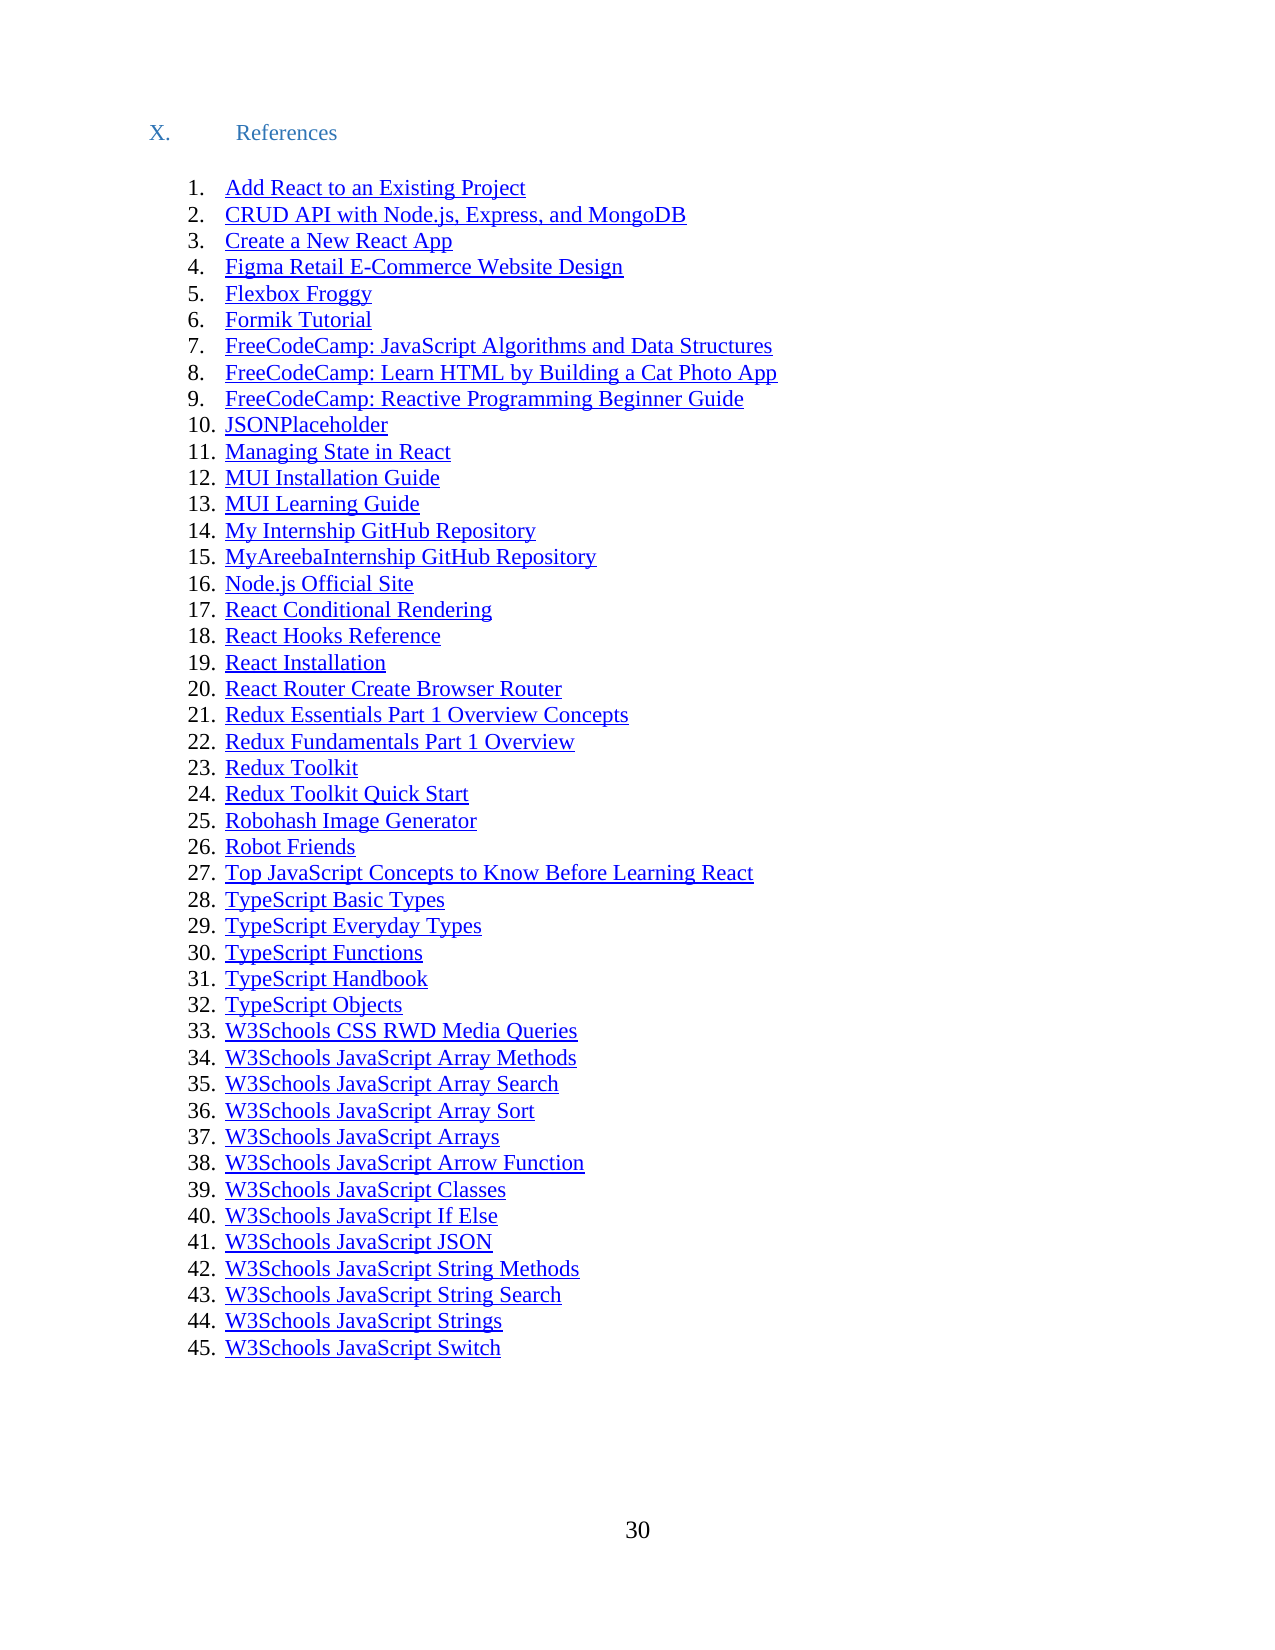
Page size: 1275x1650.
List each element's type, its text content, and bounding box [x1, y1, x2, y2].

list W3Schools JavaScript If Else [187, 1202, 1097, 1228]
list Redux Essentials Part 1 Overview Concepts [187, 701, 1097, 728]
list Redux Toolkit Quick Start [187, 780, 1097, 807]
list React Router Create Browser Router [187, 675, 1097, 701]
list MyAreebaInternship GitHub Repository [187, 543, 1097, 569]
list FreeCodeCamp: Reactive Programming Beginner Guide [187, 385, 1097, 411]
list TypeScript Objects [187, 991, 1097, 1018]
list Top JavaScript Concepts to Know Before Learning React [187, 859, 1097, 886]
list Robot Friends [187, 833, 1097, 859]
list TypeScript Everyday Types [187, 912, 1097, 938]
list W3Schools JavaScript Classes [187, 1176, 1097, 1202]
list W3Schools JavaScript Array Search [187, 1070, 1097, 1097]
list W3Schools JavaScript String Methods [187, 1255, 1097, 1281]
list FreeCodeCamp: Learn HTML by Building a Cat Photo App [187, 359, 1097, 385]
list TypeScript Basic Types [187, 886, 1097, 912]
list Node.js Official Site [187, 569, 1097, 596]
list Flexbox Froggy [187, 280, 1097, 306]
list React Hooks Reference [187, 622, 1097, 649]
list W3Schools CSS RWD Media Queries [187, 1018, 1097, 1044]
list W3Schools JavaScript Switch [187, 1334, 1097, 1360]
list W3Schools JavaScript String Search [187, 1281, 1097, 1307]
list TypeScript Handbook [187, 965, 1097, 991]
list W3Schools JavaScript Arrays [187, 1123, 1097, 1149]
list Redux Toolkit [187, 754, 1097, 780]
list TypeScript Functions [187, 938, 1097, 965]
list Create a New React App [187, 227, 1097, 253]
list JSONPlaceholder [187, 411, 1097, 438]
list Robohash Image Generator [187, 807, 1097, 833]
list W3Schools JavaScript Arrow Function [187, 1149, 1097, 1176]
list React Conditional Rendering [187, 596, 1097, 622]
list React Installation [187, 649, 1097, 675]
list My Internship GitHub Repository [187, 517, 1097, 543]
list MUI Installation Guide [187, 464, 1097, 491]
list Add React to an Existing Project [187, 174, 1097, 201]
list Formik Tutorial [187, 306, 1097, 332]
text X. References [148, 119, 1097, 145]
list W3Schools JavaScript Array Sort [187, 1097, 1097, 1123]
list FreeCodeCamp: JavaScript Algorithms and Data Structures [187, 332, 1097, 359]
list MUI Learning Guide [187, 491, 1097, 517]
list W3Schools JavaScript Strings [187, 1307, 1097, 1334]
list W3Schools JavaScript JSON [187, 1228, 1097, 1255]
list CRUD API with Node.js, Express, and MongoDB [187, 201, 1097, 227]
list W3Schools JavaScript Array Methods [187, 1044, 1097, 1070]
list Figma Retail E-Commerce Website Design [187, 253, 1097, 280]
list Redux Fundamentals Part 1 Overview [187, 728, 1097, 754]
list Managing State in React [187, 438, 1097, 464]
